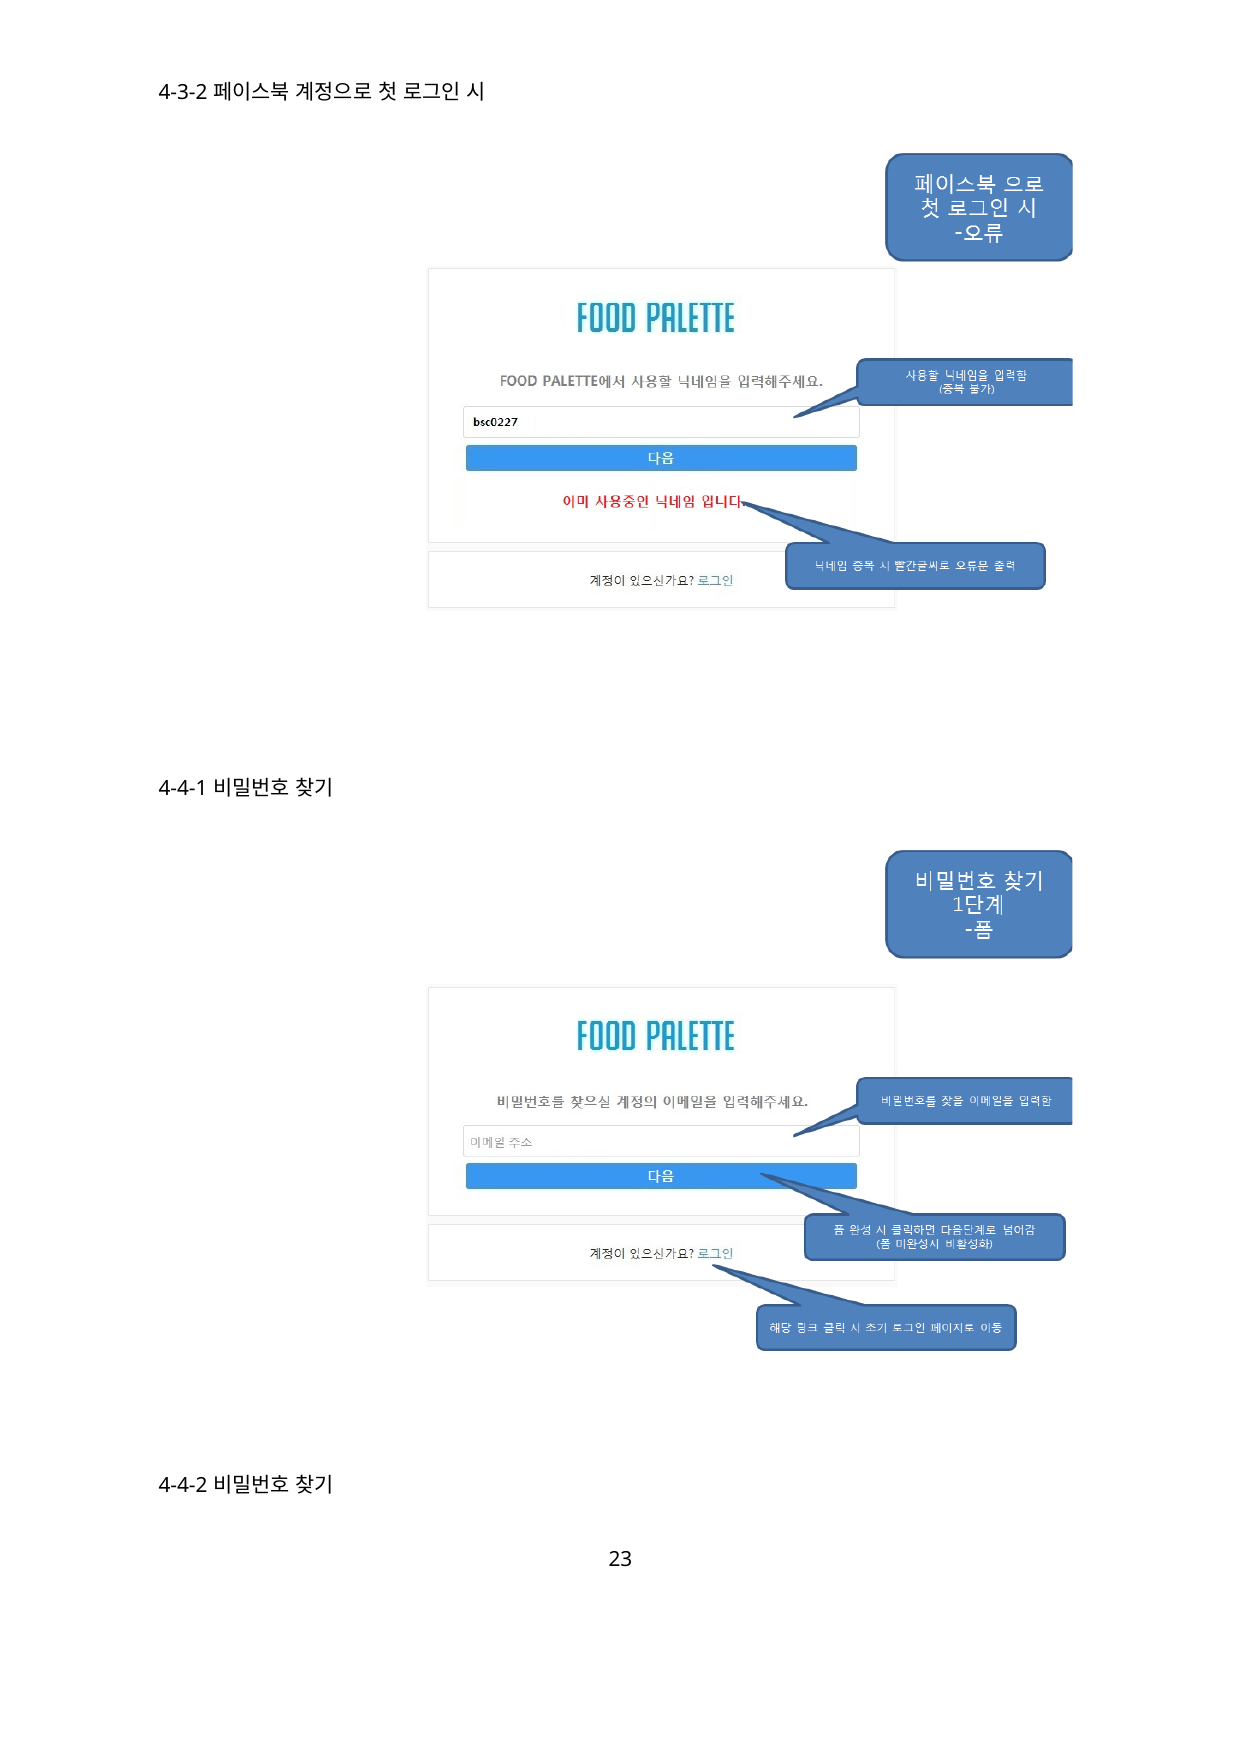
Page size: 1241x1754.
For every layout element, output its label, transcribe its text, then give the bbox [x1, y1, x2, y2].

text 4-4-1 비밀번호 찾기 [75, 772, 1165, 802]
text 4-3-2 페이스북 계정으로 첫 로그인 시 [75, 75, 1165, 105]
text 4-4-2 비밀번호 찾기 [75, 1468, 1165, 1498]
picture [251, 827, 1073, 1444]
picture [251, 130, 1073, 747]
